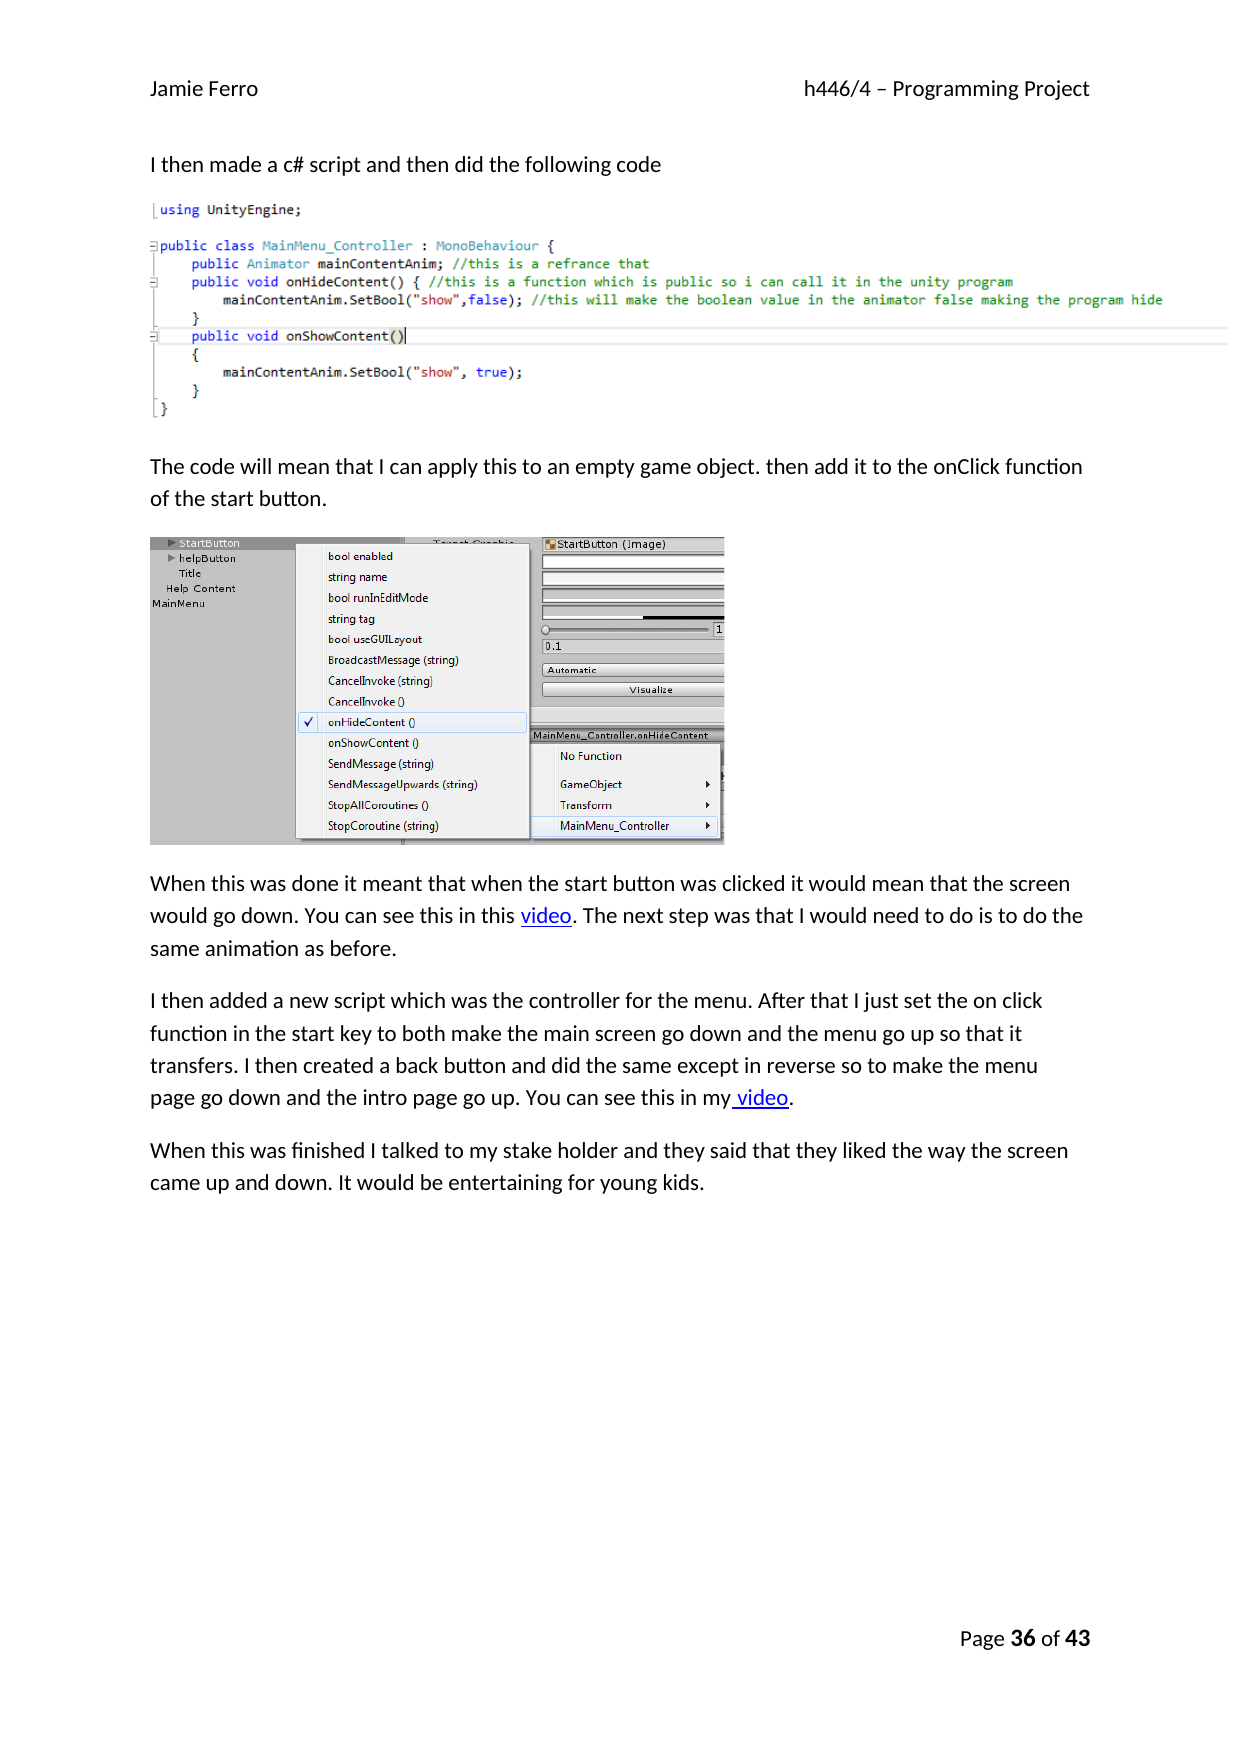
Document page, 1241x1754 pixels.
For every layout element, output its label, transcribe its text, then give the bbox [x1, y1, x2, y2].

text The code will mean that I can apply this to an empty game object. then add it to the onClick function of the start button. [150, 452, 1090, 512]
text When this was done it meant that when the start button was clicked it would mean that the screen would go down. You can see this in this video. The next step was that I would need to do is to do the same animation as before. [150, 869, 1090, 962]
picture [150, 203, 1229, 428]
text When this was finished I talked to my stake holder and they said that they liked the way the screen came up and down. It would be entertaining for young kids. [150, 1136, 1090, 1196]
text I then made a c# script and then did the following code [150, 150, 1090, 178]
picture [150, 537, 725, 845]
text I then added a new script which was the controller for the menu. After that I just set the on click function in the start key to both make the main screen go down and the menu go up so that it transfers. I then created a back button and did the same except in reverse so to make the menu page go down and the intro page go up. You can see this in my video. [150, 987, 1090, 1111]
